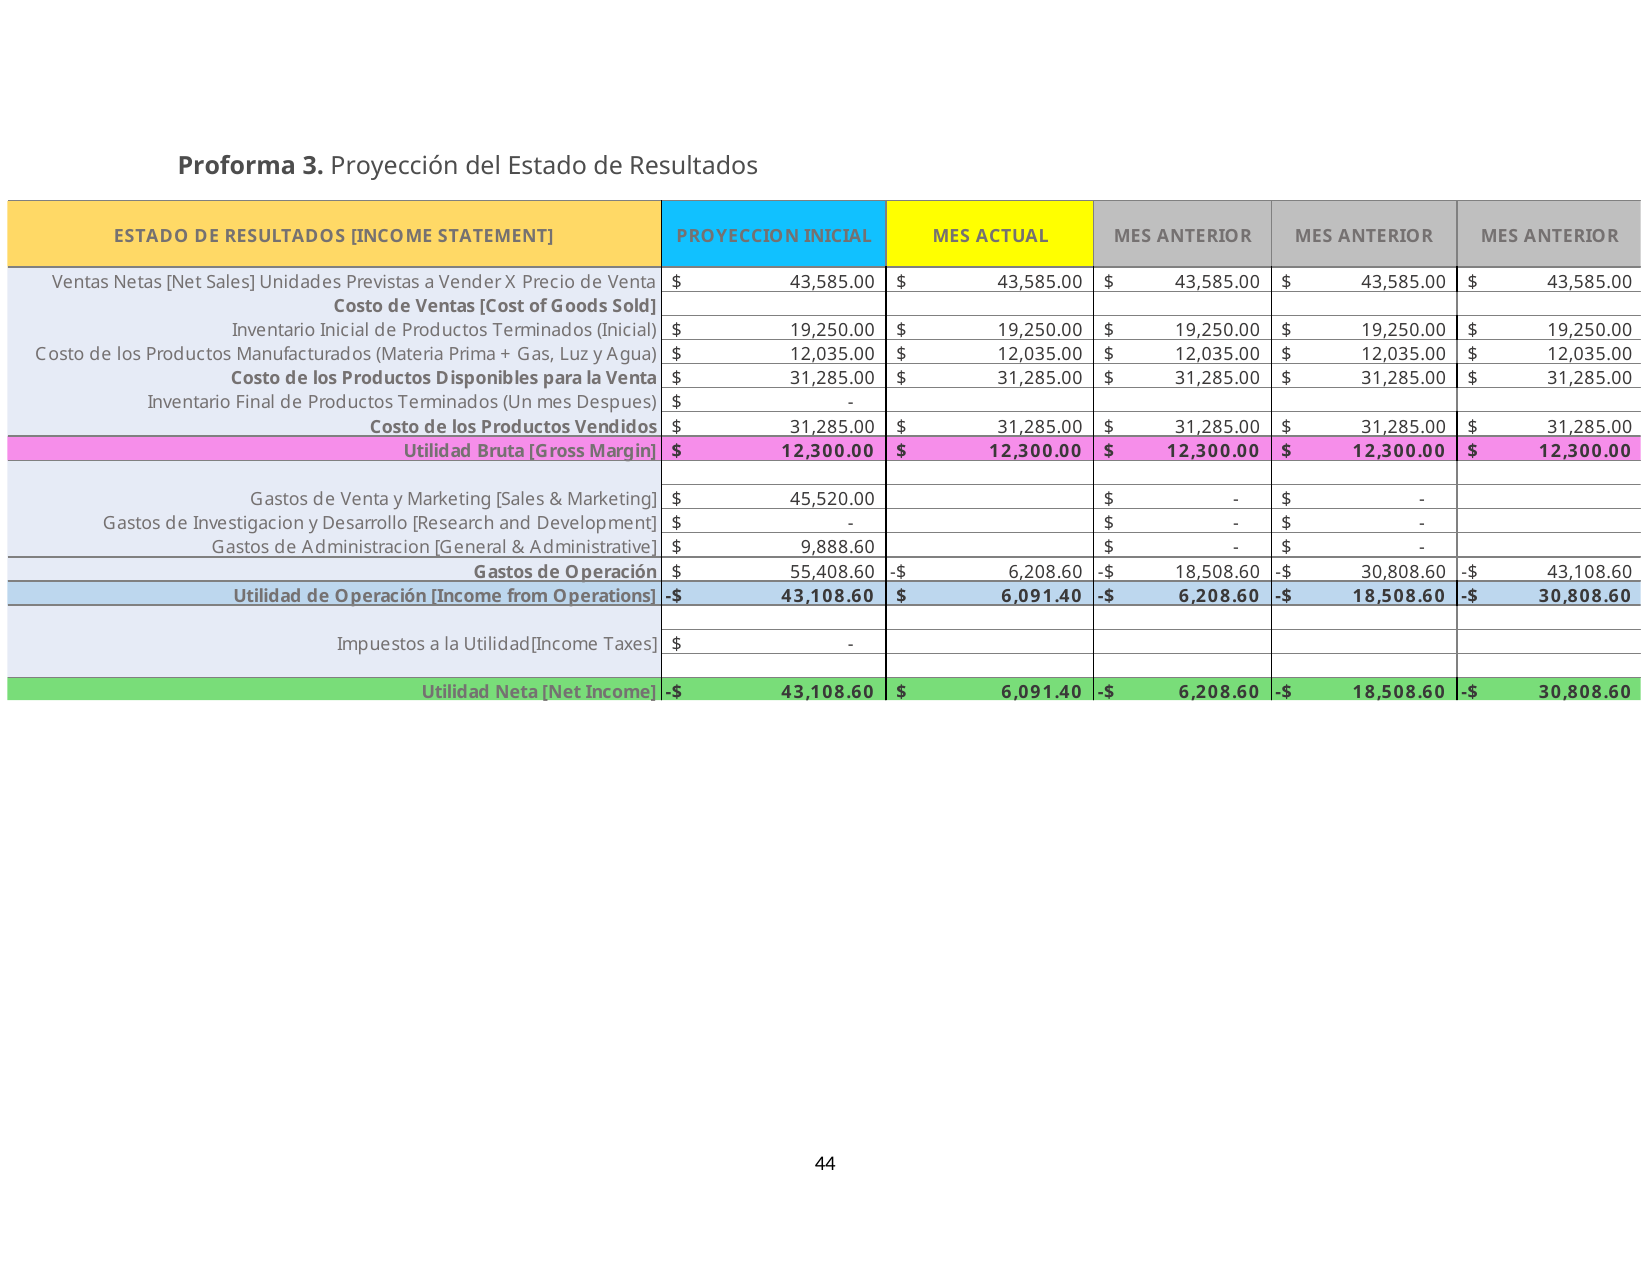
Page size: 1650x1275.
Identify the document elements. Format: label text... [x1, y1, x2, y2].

text Proforma 3. Proyección del Estado de Resultados [177, 148, 1473, 182]
